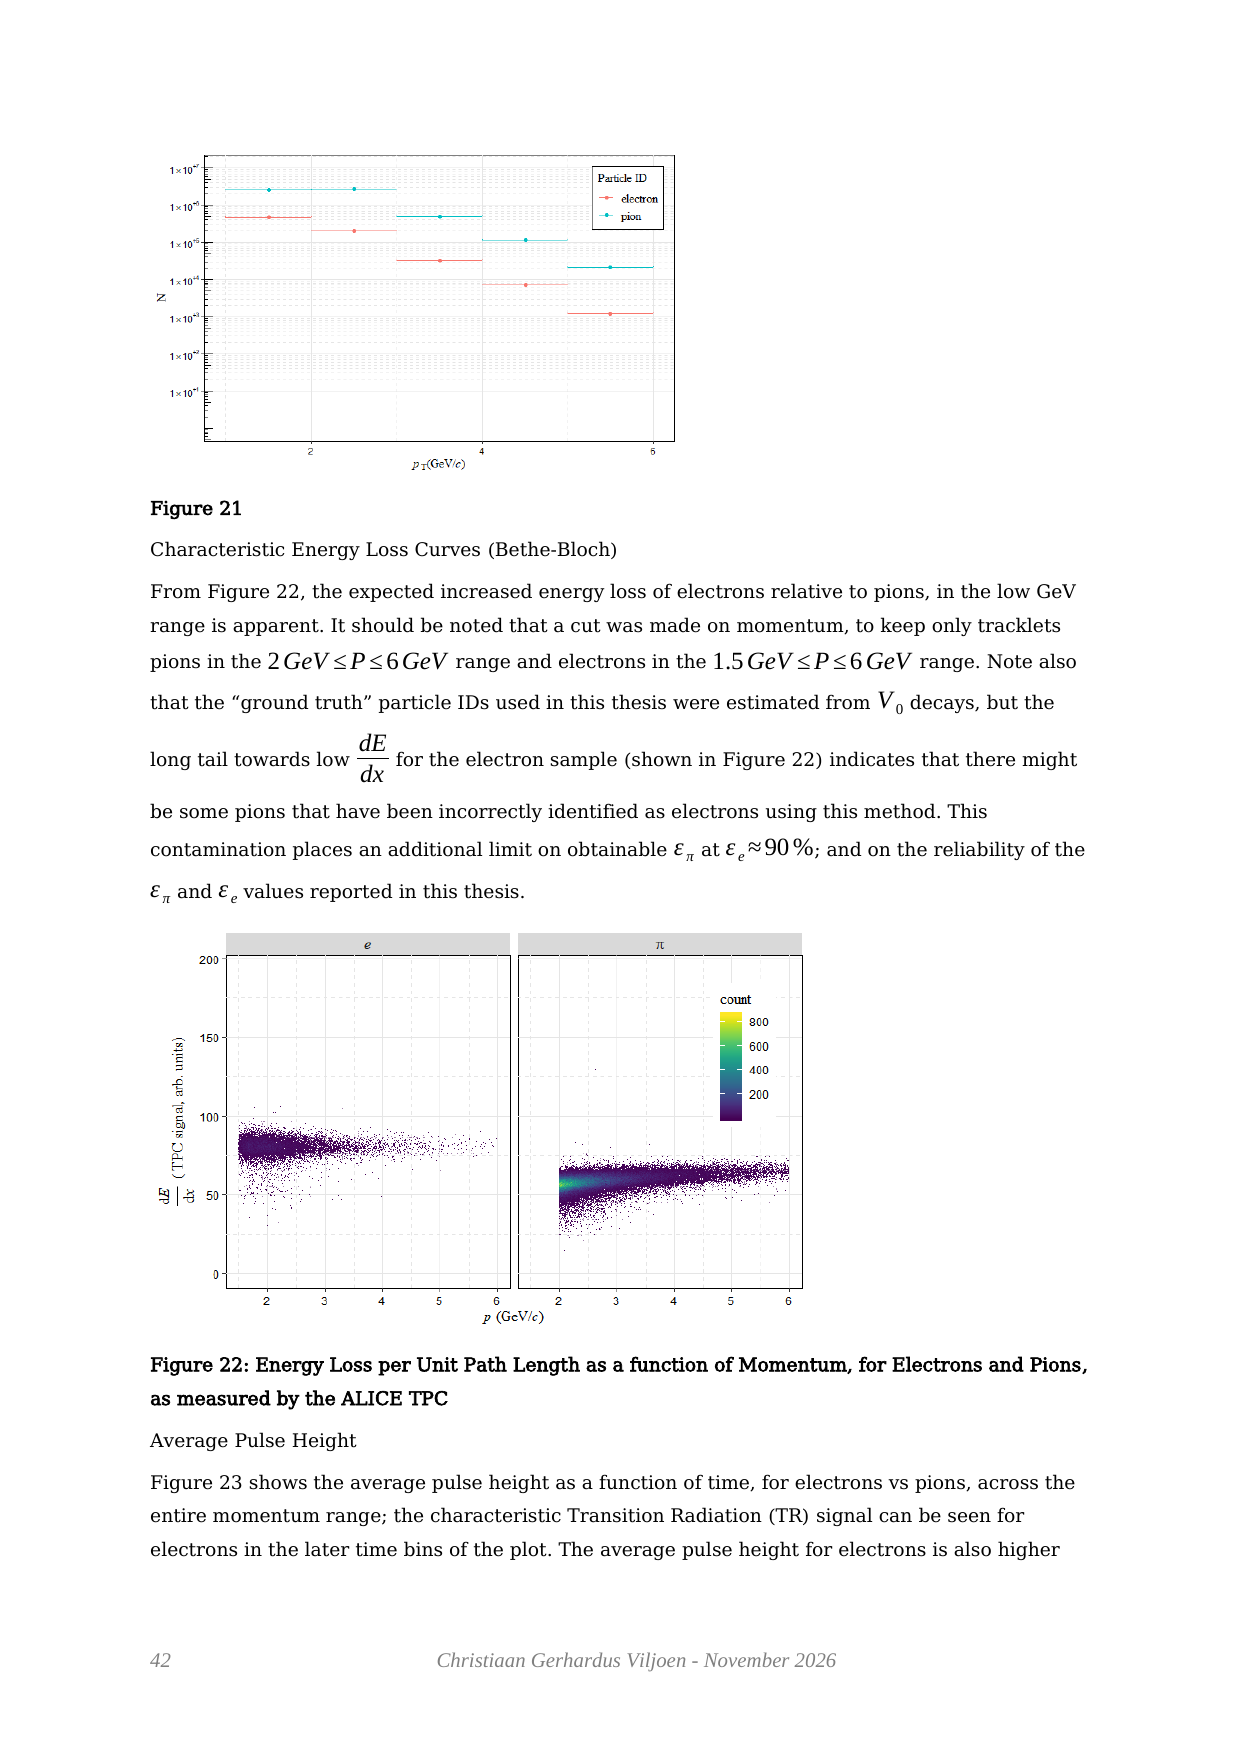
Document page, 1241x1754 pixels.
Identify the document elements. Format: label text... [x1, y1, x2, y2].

text Average Pulse Height [150, 1428, 1090, 1451]
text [150, 1471, 1090, 1561]
text Figure 22: Energy Loss per Unit Path Length as a function of Momentum, for Electrons and Pions, as measured by the ALICE TPC [150, 1353, 1090, 1409]
text From Figure 22, the expected increased energy loss of electrons relative to pions, in the low GeV range is apparent. It should be noted that a cut was made on momentum, to keep only tracklets pions in the range and electrons in the range. Note also that the “ground truth” particle IDs used in this thesis were estimated from decays, but the long tail towards low for the electron sample (shown in Figure 22) indicates that there might be some pions that have been incorrectly identified as electrons using this method. This contamination places an additional limit on obtainable at ; and on the reliability of the and values reported in this thesis. [150, 580, 1090, 907]
text Figure 21 [150, 496, 1090, 519]
picture [150, 926, 809, 1333]
picture [150, 150, 680, 477]
text Characteristic Energy Loss Curves (Bethe-Bloch) [150, 538, 1090, 561]
